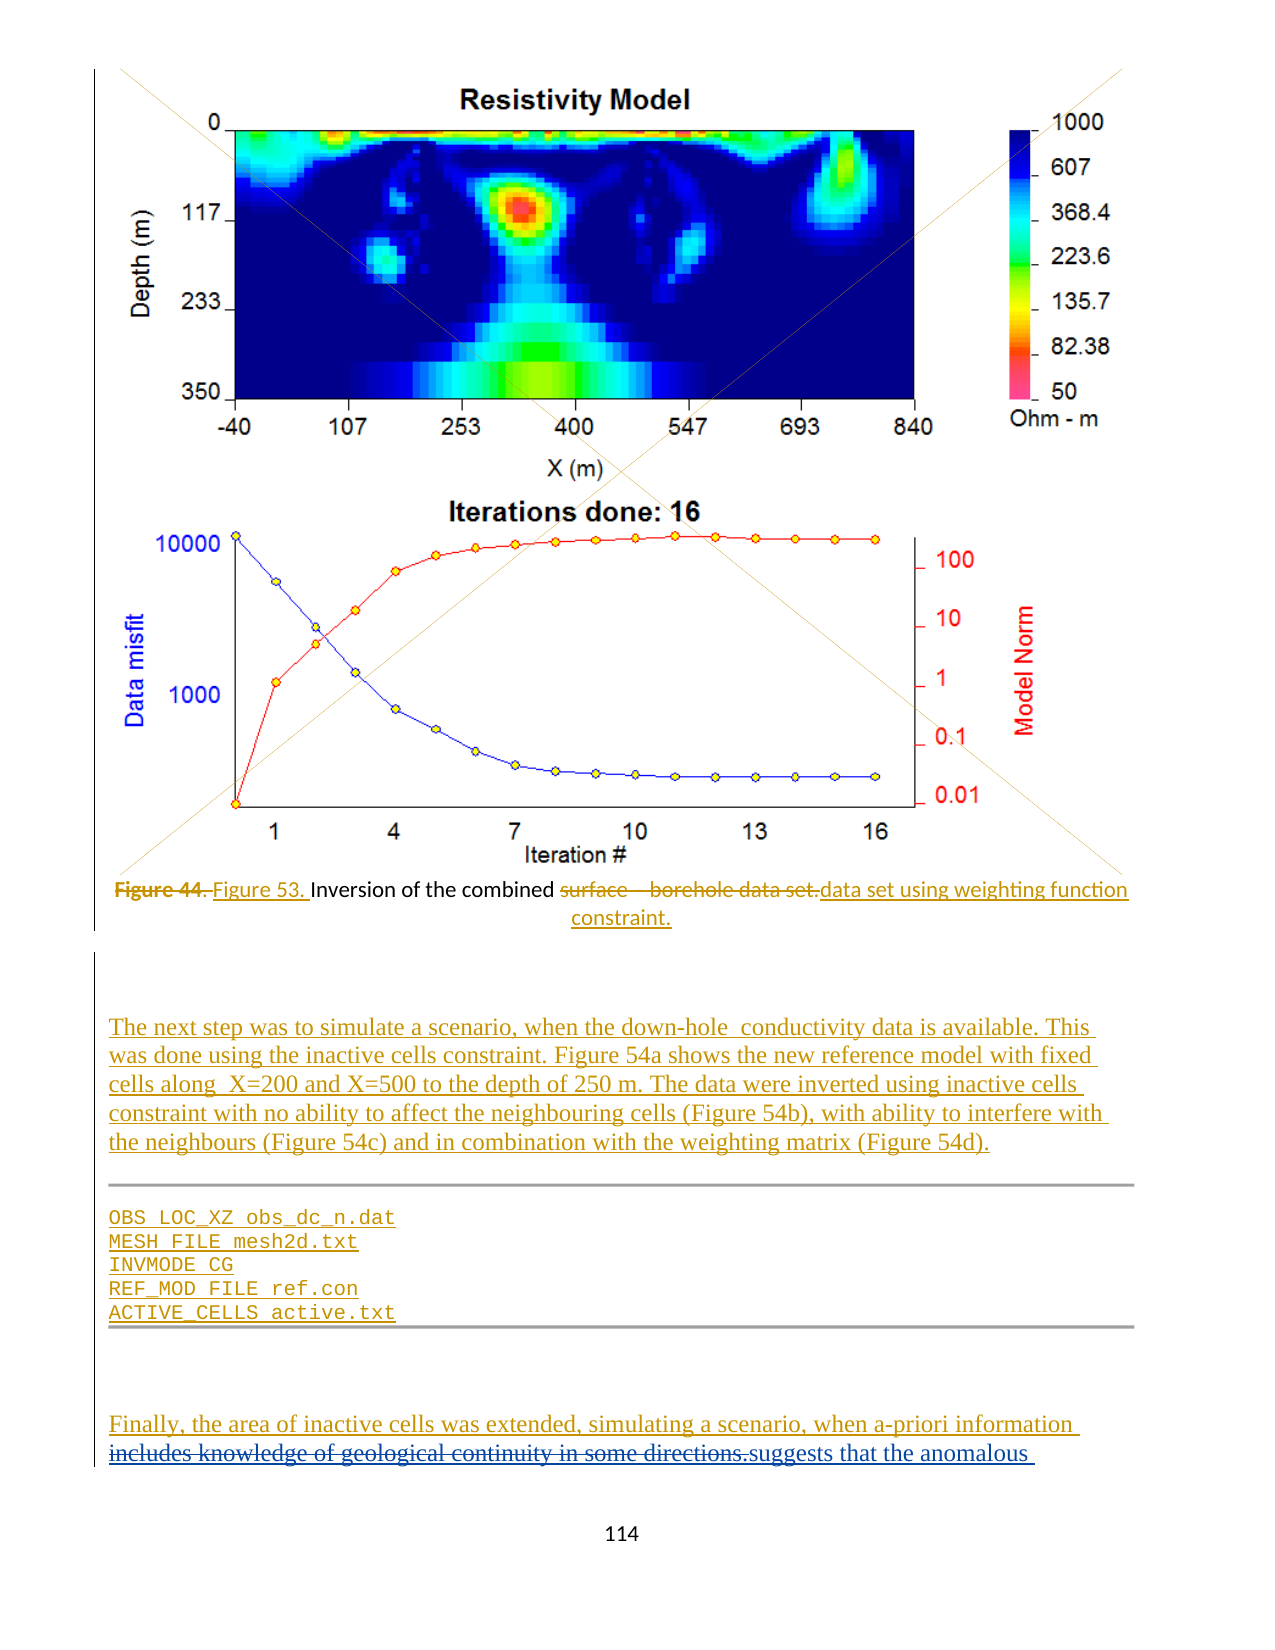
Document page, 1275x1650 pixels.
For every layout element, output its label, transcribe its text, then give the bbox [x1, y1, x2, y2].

picture [623, 70, 1123, 874]
text Inversion of the combined [108, 875, 1134, 931]
picture [122, 473, 1121, 875]
picture [121, 68, 1121, 471]
picture [120, 70, 620, 874]
